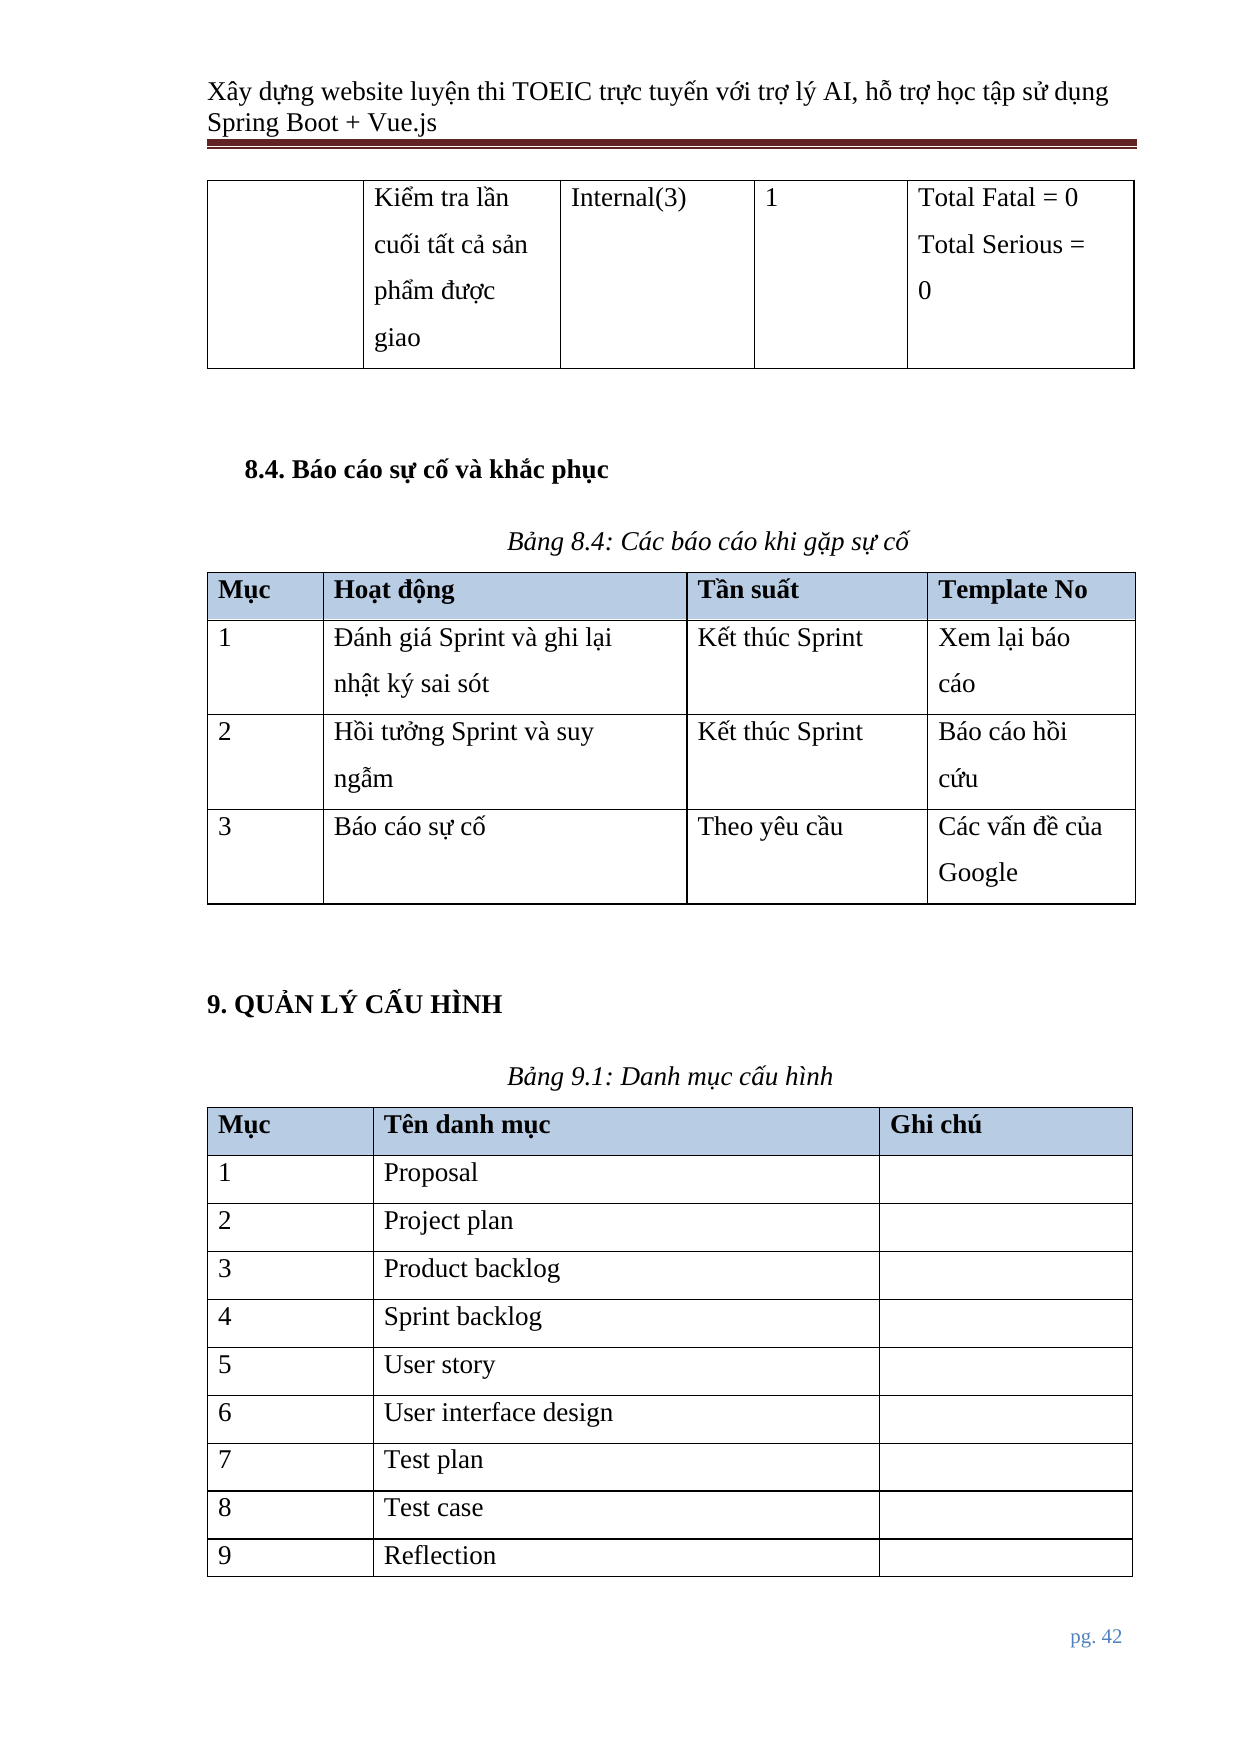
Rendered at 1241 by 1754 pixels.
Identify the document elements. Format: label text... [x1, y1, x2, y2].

table_header Tên danh mục [374, 1108, 879, 1155]
table_cell 1 [208, 1156, 373, 1203]
table_cell 3 [208, 810, 323, 903]
table_cell [880, 1348, 1132, 1394]
table_cell [880, 1396, 1132, 1442]
subtitle QUẢN LÝ CẤU HÌNH [207, 989, 1122, 1020]
table_header Tần suất [688, 573, 927, 619]
table_cell 9 [208, 1540, 373, 1576]
table_cell Xem lại báo cáo [928, 621, 1135, 714]
table_cell 6 [208, 1396, 373, 1442]
subtitle Báo cáo sự cố và khắc phục [244, 453, 1122, 484]
table_header Template No [928, 573, 1135, 619]
table_header Hoạt động [324, 573, 686, 619]
table_cell 2 [208, 715, 323, 809]
table_cell Proposal [374, 1156, 879, 1203]
table_cell [880, 1156, 1132, 1203]
table_cell Theo yêu cầu [688, 810, 927, 903]
table_cell Các vấn đề của Google [928, 810, 1135, 903]
table_cell Sprint backlog [374, 1300, 879, 1347]
table_cell [880, 1204, 1132, 1251]
table_cell Kết thúc Sprint [688, 715, 927, 809]
table_cell 5 [208, 1348, 373, 1394]
table_cell Reflection [374, 1540, 879, 1576]
table_cell Test plan [374, 1444, 879, 1490]
table_cell Đánh giá Sprint và ghi lại nhật ký sai sót [324, 621, 686, 714]
table_header Ghi chú [880, 1108, 1132, 1155]
table_cell Product backlog [374, 1252, 879, 1299]
table_cell 4 [208, 1300, 373, 1347]
text Bảng 8.4: Các báo cáo khi gặp sự cố [432, 525, 1122, 556]
table_cell Hồi tưởng Sprint và suy ngẫm [324, 715, 686, 809]
table_cell Kết thúc Sprint [688, 621, 927, 714]
table_cell [880, 1540, 1132, 1576]
table_cell Internal(3) [561, 181, 754, 368]
text Bảng 9.1: Danh mục cấu hình [432, 1060, 1122, 1091]
table_cell Test case [374, 1492, 879, 1538]
table_cell 7 [208, 1444, 373, 1490]
table_cell Project plan [374, 1204, 879, 1251]
table_cell User interface design [374, 1396, 879, 1442]
table_cell 1 [208, 621, 323, 714]
table_cell Báo cáo sự cố [324, 810, 686, 903]
table_cell Total Fatal = 0 Total Serious = 0 [908, 181, 1133, 368]
table_header Mục [208, 1108, 373, 1155]
table_cell [208, 181, 363, 368]
table_cell Báo cáo hồi cứu [928, 715, 1135, 809]
table_cell [880, 1492, 1132, 1538]
table_cell 3 [208, 1252, 373, 1299]
table_cell Kiểm tra lần cuối tất cả sản phẩm được giao [364, 181, 560, 368]
table_header Mục [208, 573, 323, 619]
table_cell 2 [208, 1204, 373, 1251]
table_cell [880, 1252, 1132, 1299]
table_cell 8 [208, 1492, 373, 1538]
table_cell 1 [755, 181, 907, 368]
table_cell User story [374, 1348, 879, 1394]
table_cell [880, 1300, 1132, 1347]
table_cell [880, 1444, 1132, 1490]
